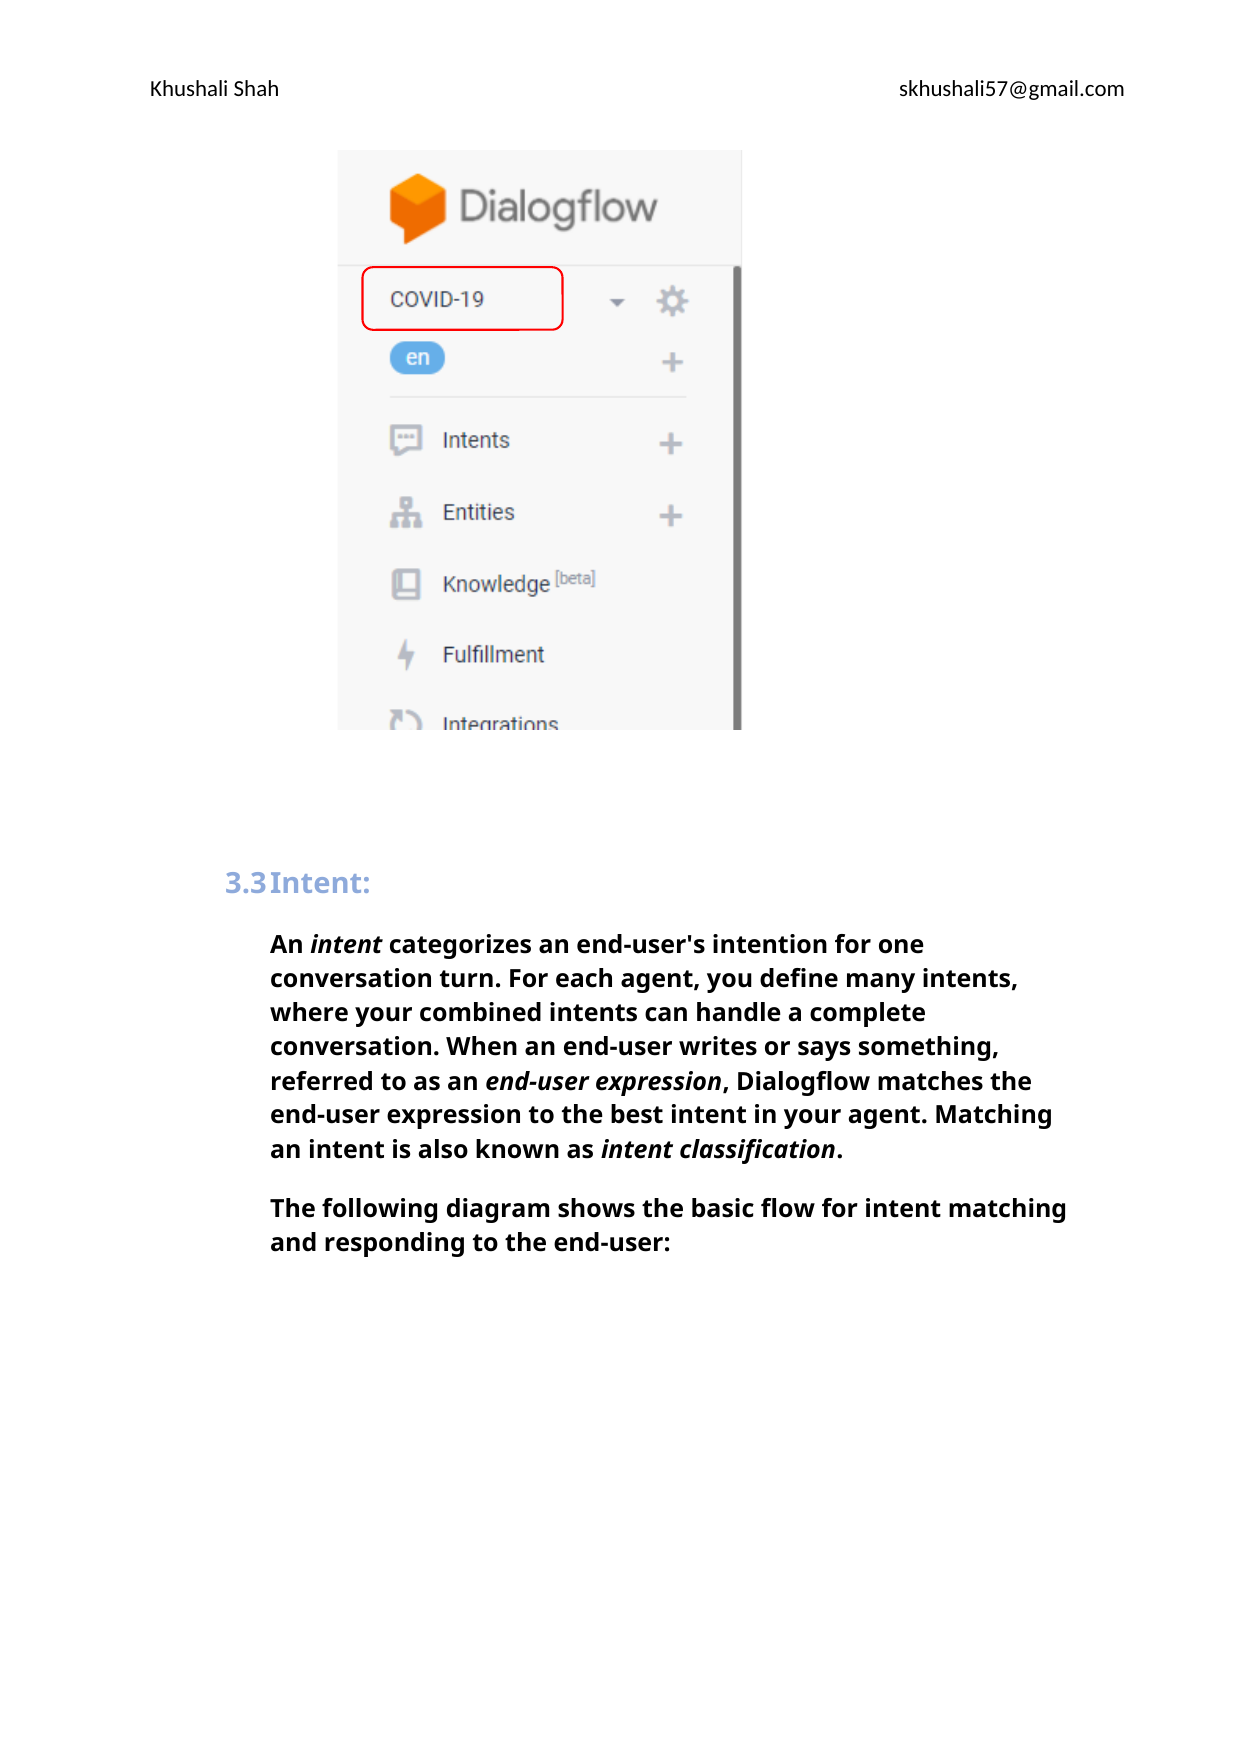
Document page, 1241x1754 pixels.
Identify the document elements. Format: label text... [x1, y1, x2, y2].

list Intent: [225, 862, 1090, 902]
text An intent categorizes an end-user's intention for one conversation turn. For each agent, you define many intents, where your combined intents can handle a complete conversation. When an end-user writes or says something, referred to as an end-user expression, Dialogflow matches the end-user expression to the best intent in your agent. Matching an intent is also known as intent classification. [270, 927, 1090, 1165]
text The following diagram shows the basic flow for intent matching and responding to the end-user: [270, 1190, 1090, 1258]
picture [337, 150, 743, 730]
